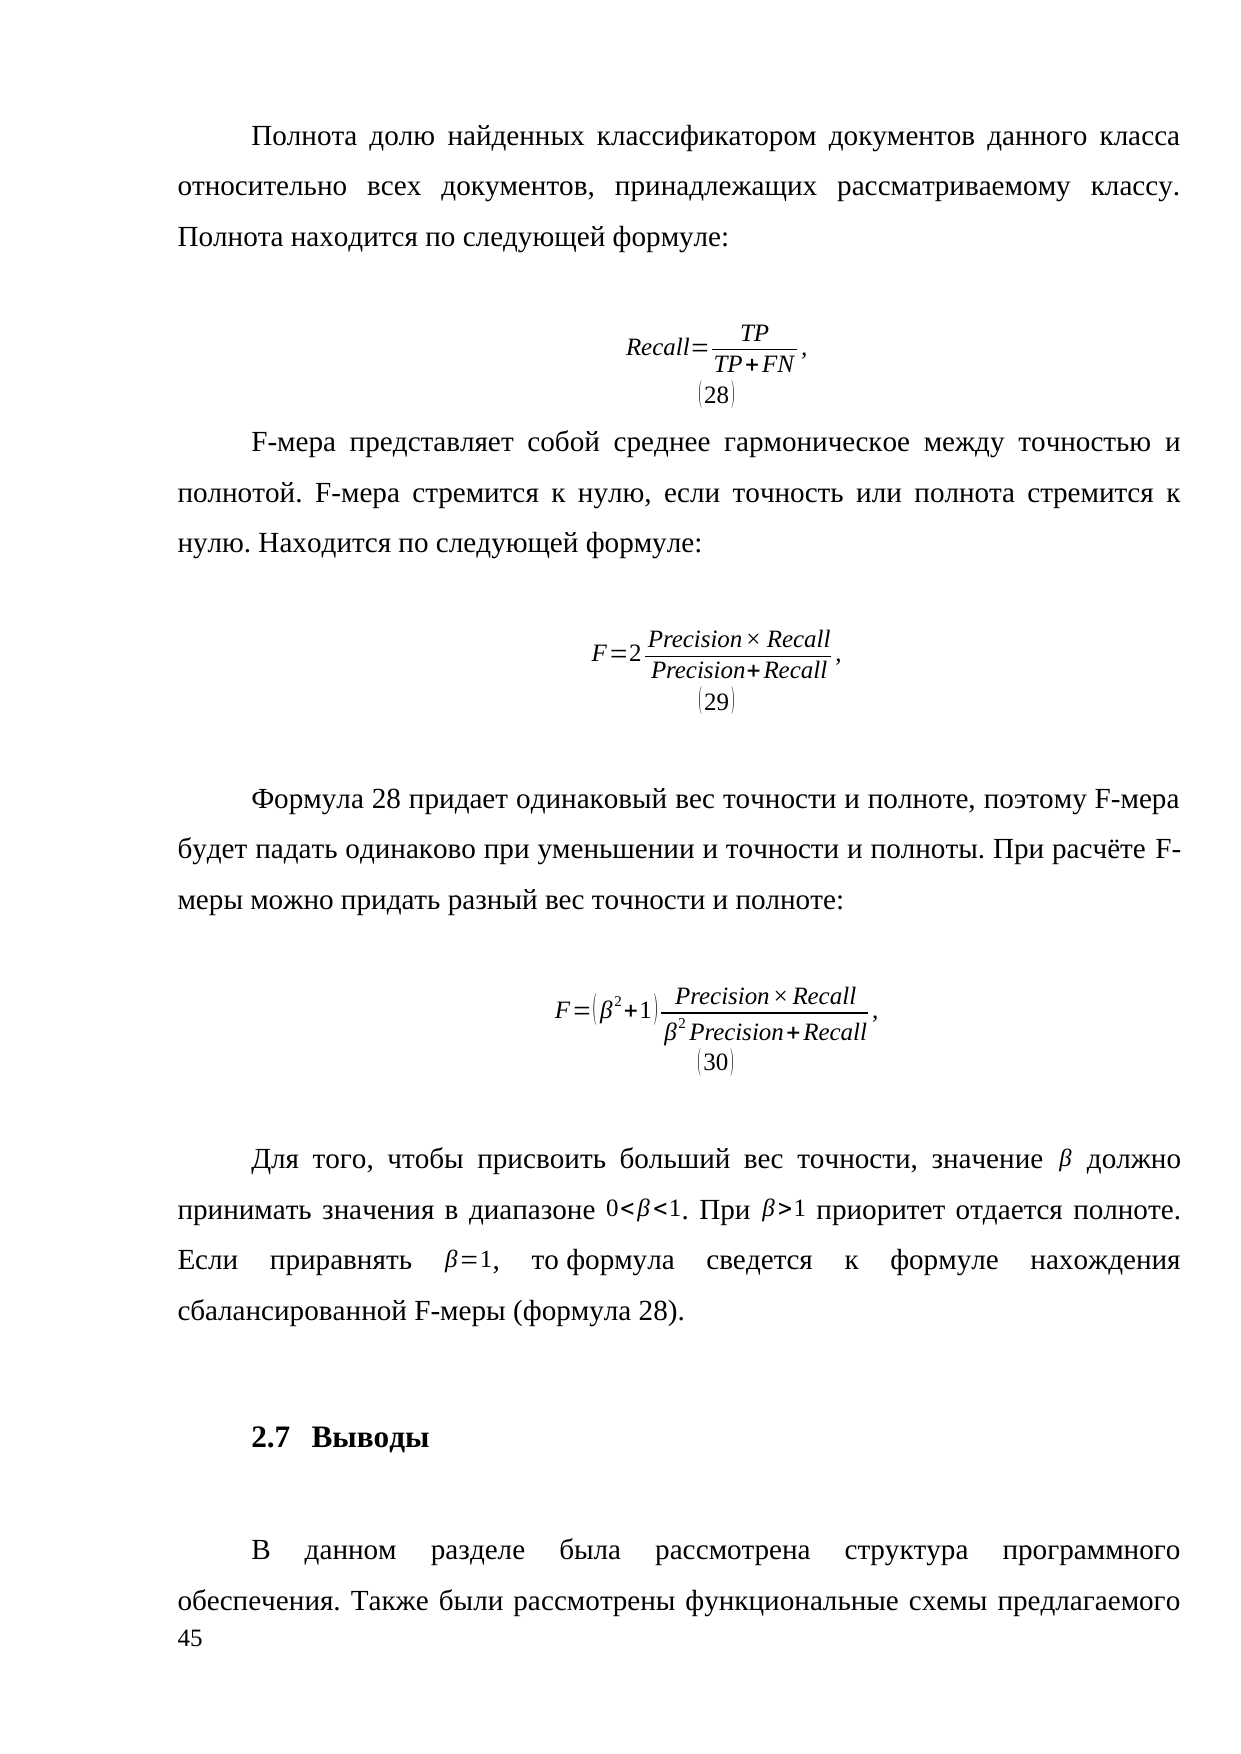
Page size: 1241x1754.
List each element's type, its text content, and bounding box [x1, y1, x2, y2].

text F-мера представляет собой среднее гармоническое между точностью и полнотой. F-мера стремится к нулю, если точность или полнота стремится к нулю. Находится по следующей формуле: [177, 424, 1181, 559]
subtitle Выводы [251, 1418, 1181, 1454]
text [177, 1532, 1181, 1616]
text Для того, чтобы присвоить больший вес точности, значение должно принимать значения в диапазоне . При приоритет отдается полноте. Если приравнять , то формула сведется к формуле нахождения сбалансированной F-меры (формула 28). [177, 1142, 1181, 1326]
text Полнота долю найденных классификатором документов данного класса относительно всех документов, принадлежащих рассматриваемому классу. Полнота находится по следующей формуле: [177, 118, 1181, 252]
text Формула 28 придает одинаковый вес точности и полноте, поэтому F-мера будет падать одинаково при уменьшении и точности и полноты. При расчёте F-меры можно придать разный вес точности и полноте: [177, 781, 1181, 916]
